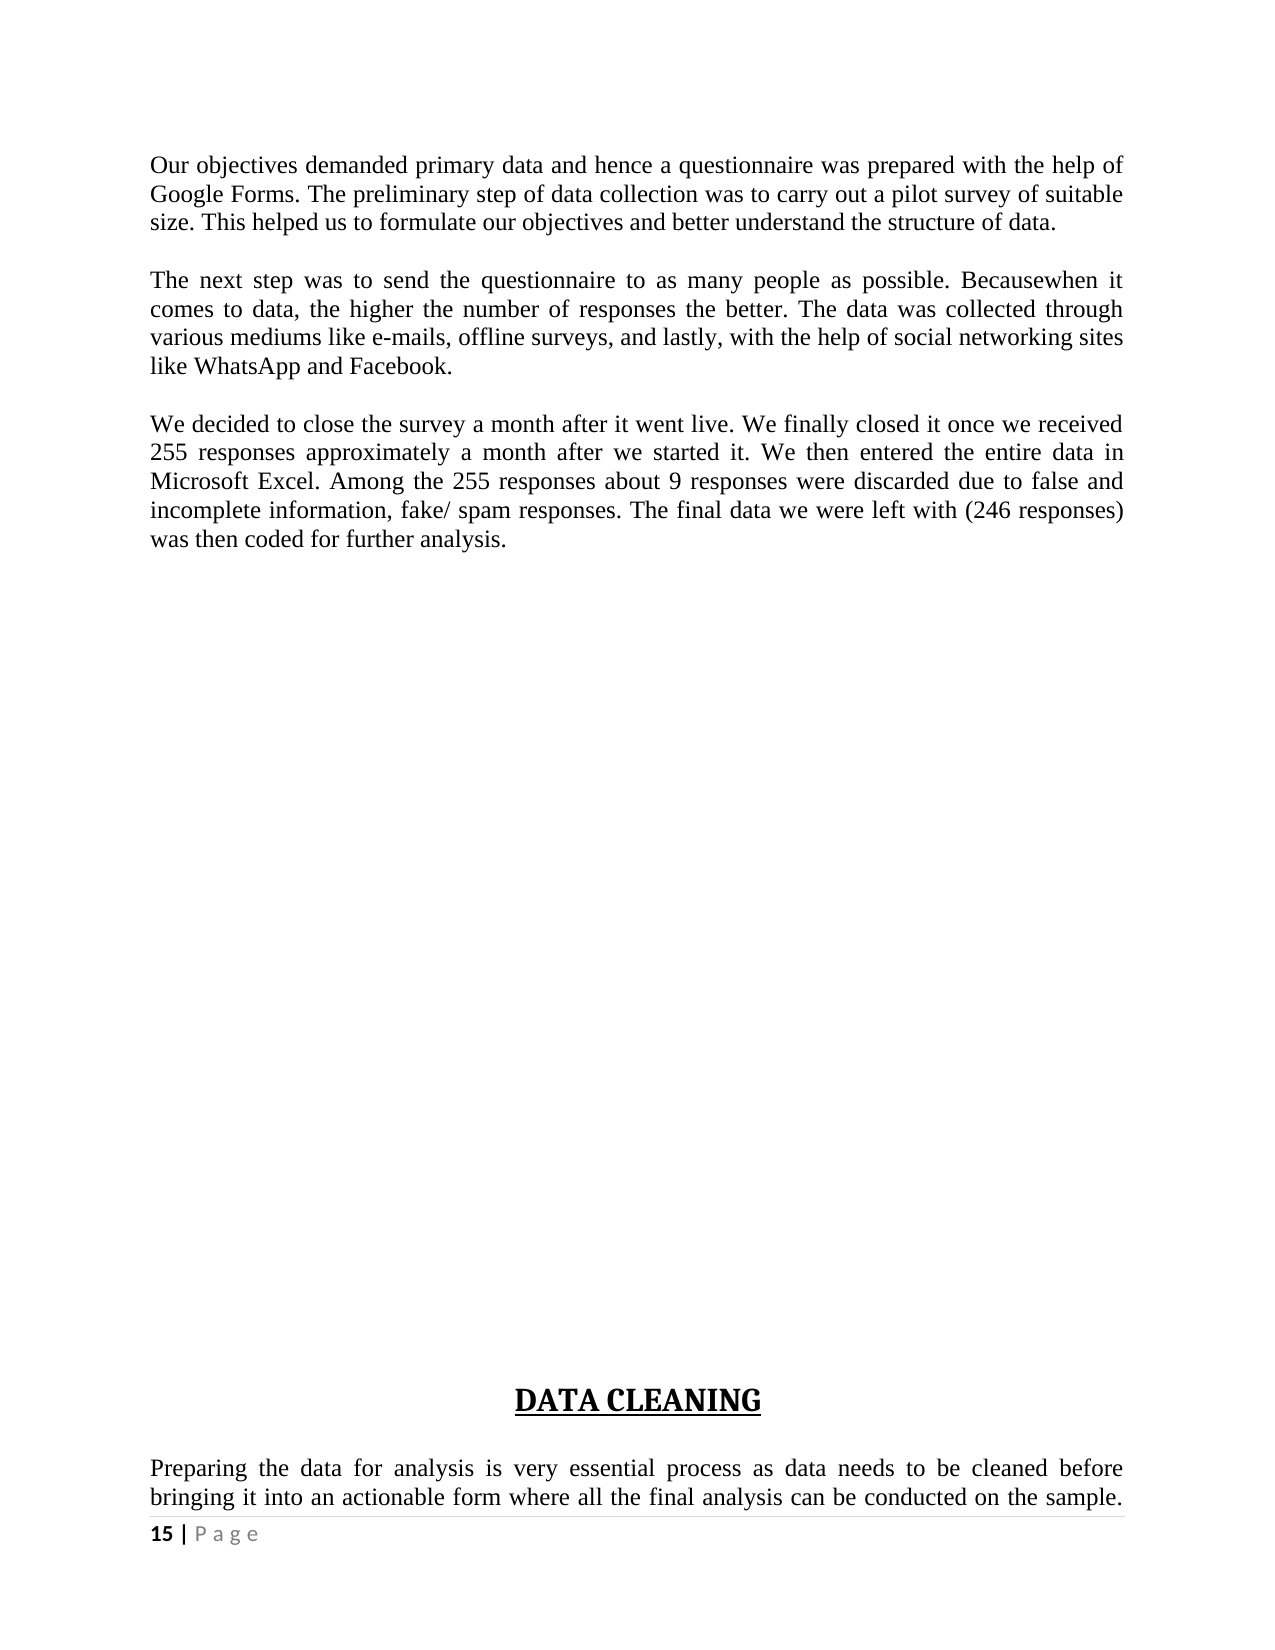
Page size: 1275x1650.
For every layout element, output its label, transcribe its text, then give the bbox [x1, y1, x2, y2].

text We decided to close the survey a month after it went live. We finally closed it once we received 255 responses approximately a month after we started it. We then entered the entire data in Microsoft Excel. Among the 255 responses about 9 responses were discarded due to false and incomplete information, fake/ spam responses. The final data we were left with (246 responses) was then coded for further analysis. [150, 409, 1125, 552]
text Our objectives demanded primary data and hence a questionnaire was prepared with the help of Google Forms. The preliminary step of data collection was to carry out a pilot survey of suitable size. This helped us to formulate our objectives and better understand the structure of data. [150, 150, 1125, 236]
text DATA CLEANING [150, 1381, 1125, 1420]
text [150, 1453, 1125, 1511]
text The next step was to send the questionnaire to as many people as possible. Becausewhen it comes to data, the higher the number of responses the better. The data was collected through various mediums like e-mails, offline surveys, and lastly, with the help of social networking sites like WhatsApp and Facebook. [150, 265, 1125, 380]
